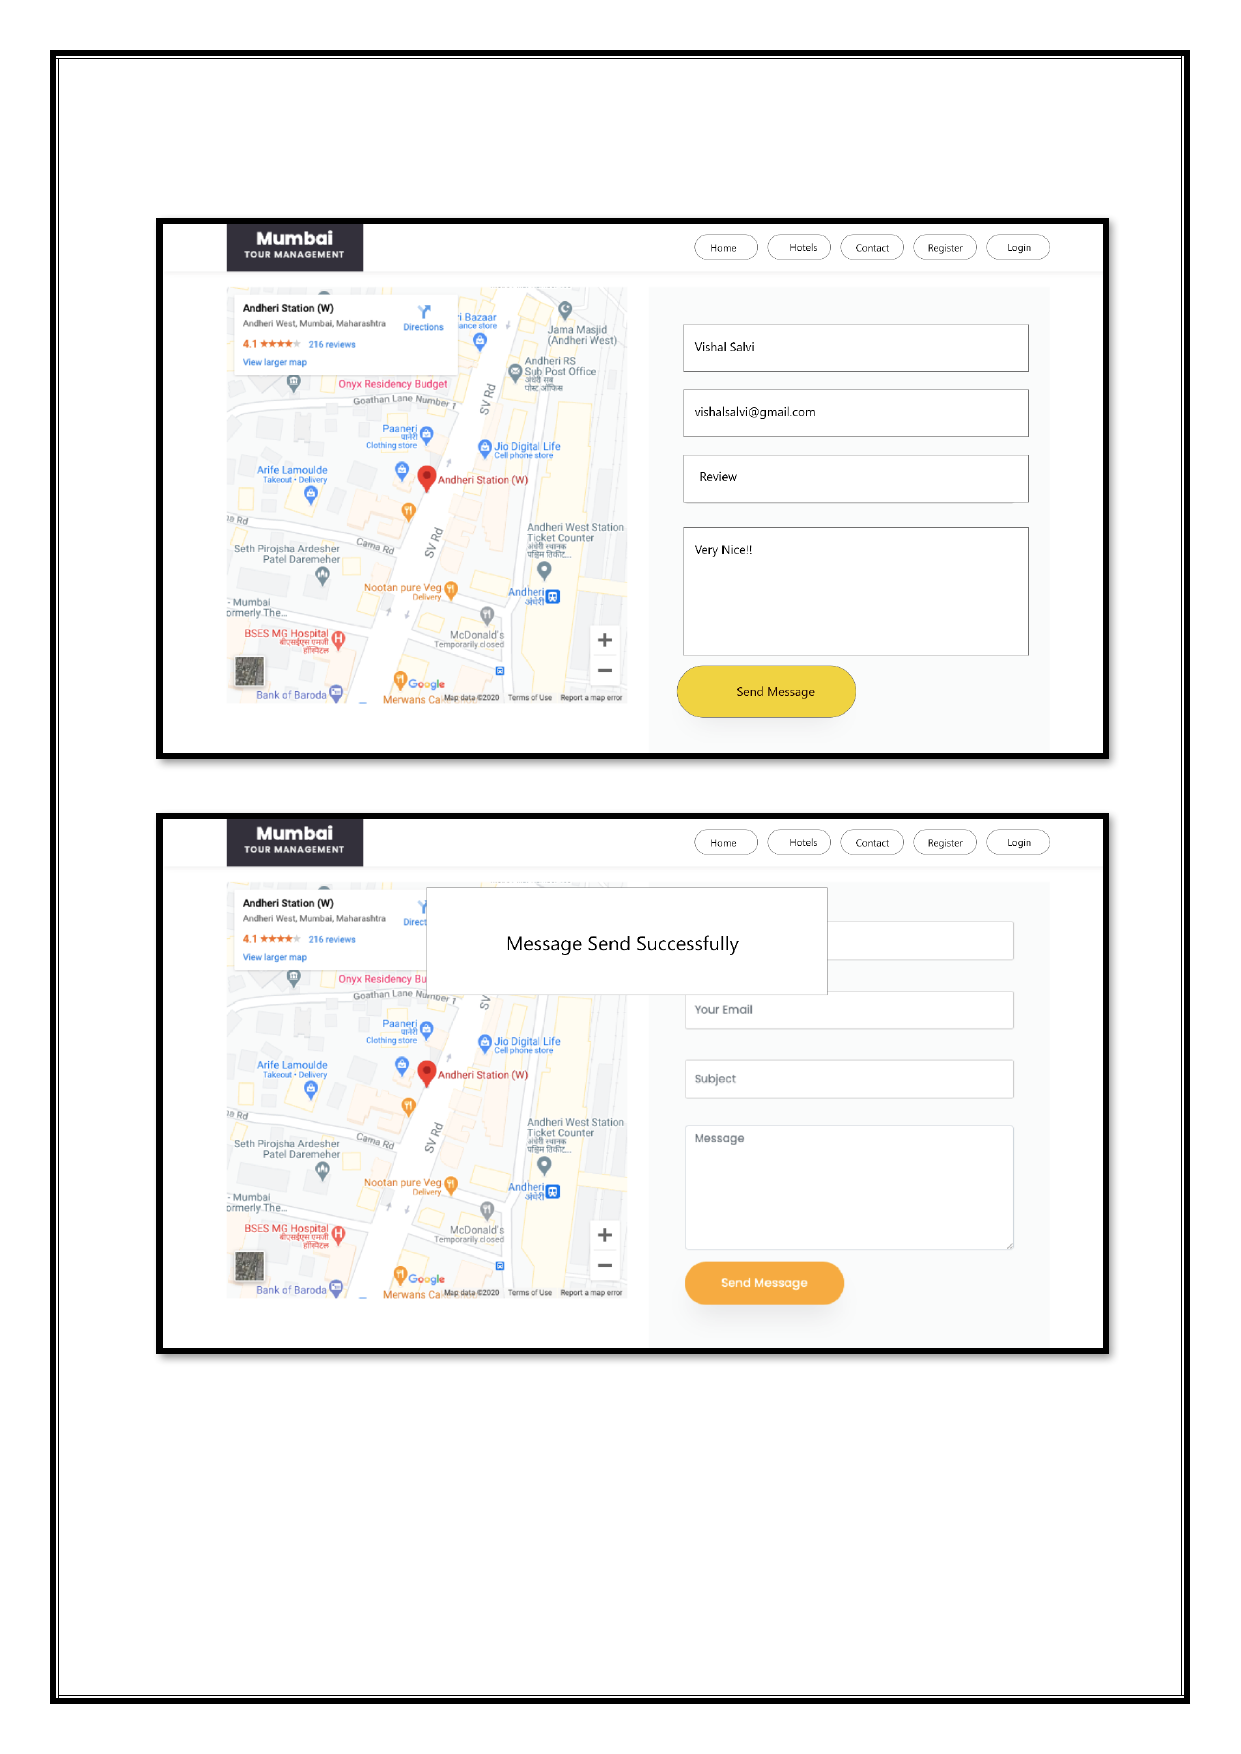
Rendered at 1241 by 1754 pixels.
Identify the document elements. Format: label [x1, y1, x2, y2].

picture [163, 224, 1103, 753]
picture [163, 819, 1103, 1348]
